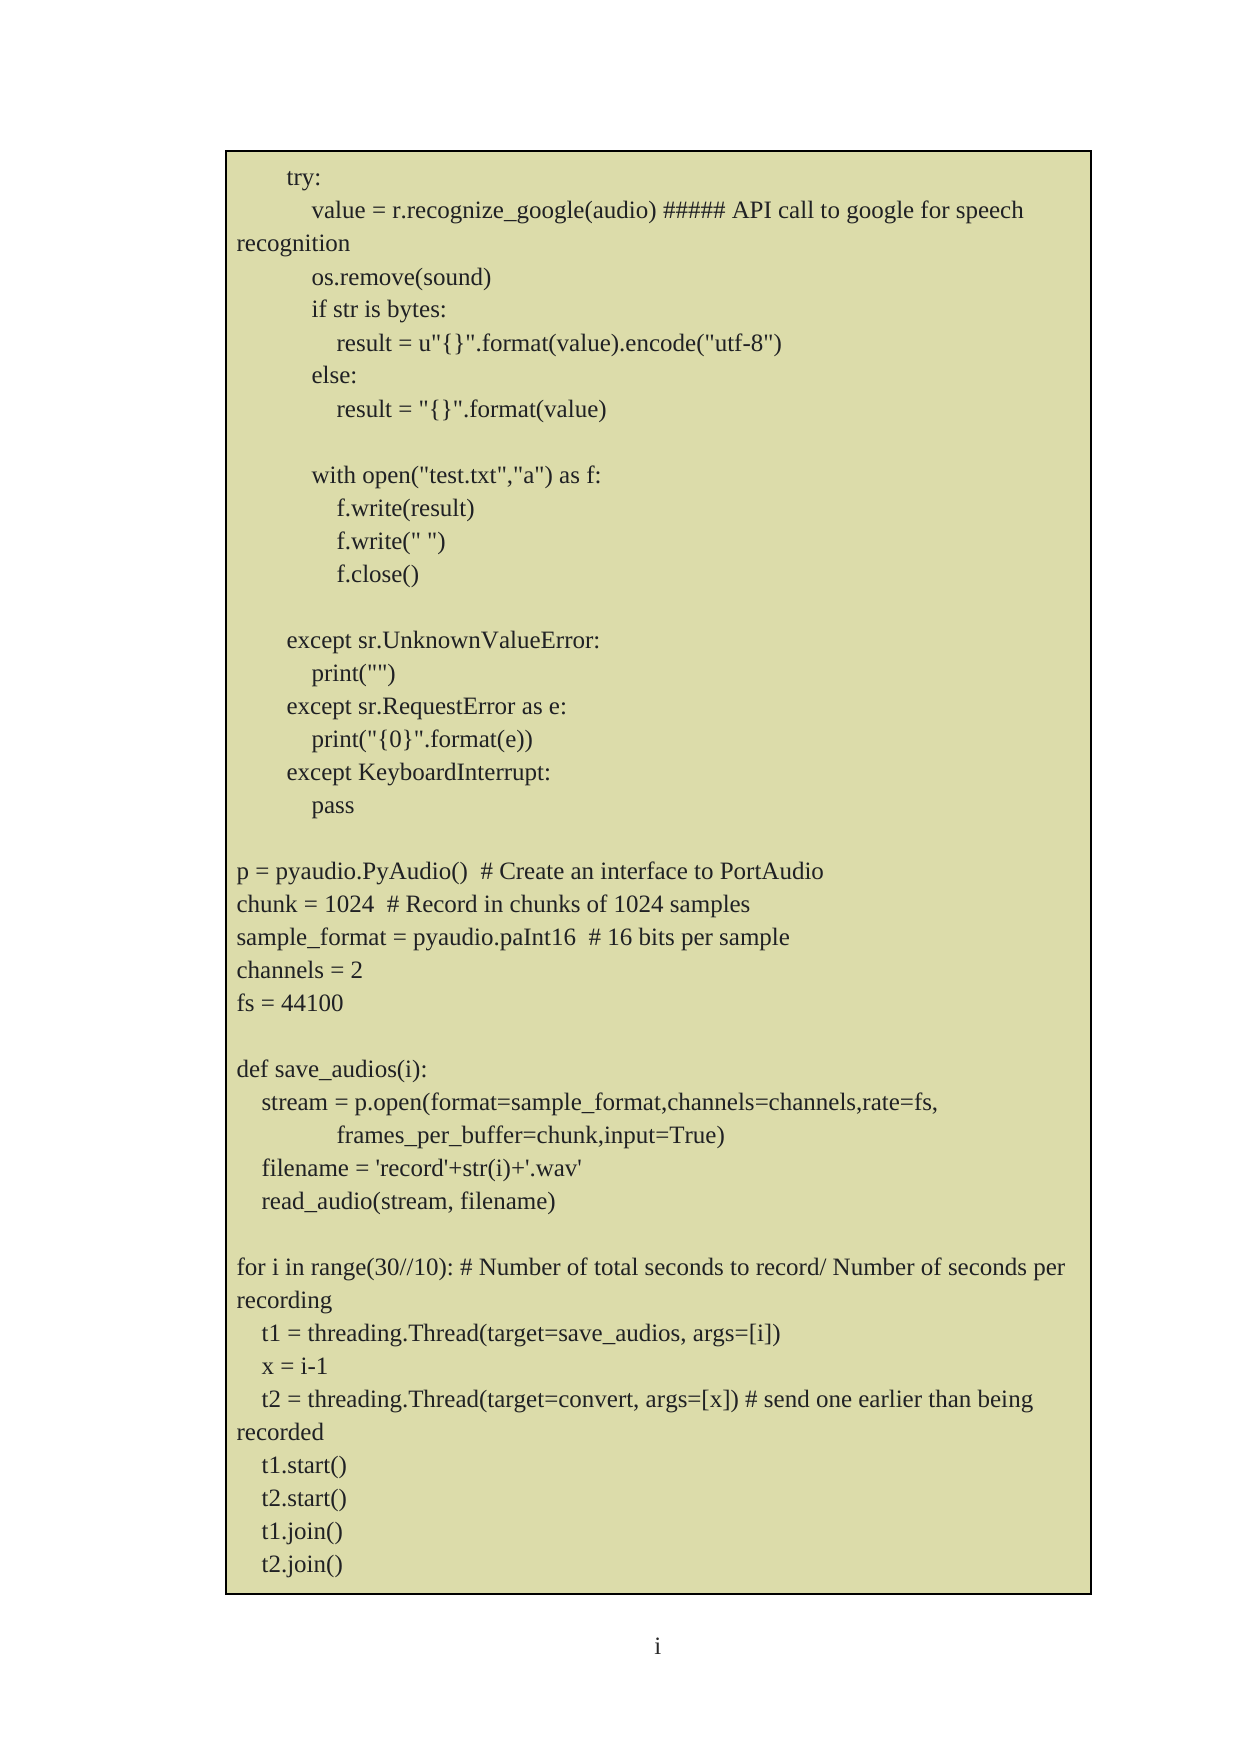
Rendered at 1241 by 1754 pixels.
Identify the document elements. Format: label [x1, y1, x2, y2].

table_header [227, 152, 1090, 1593]
